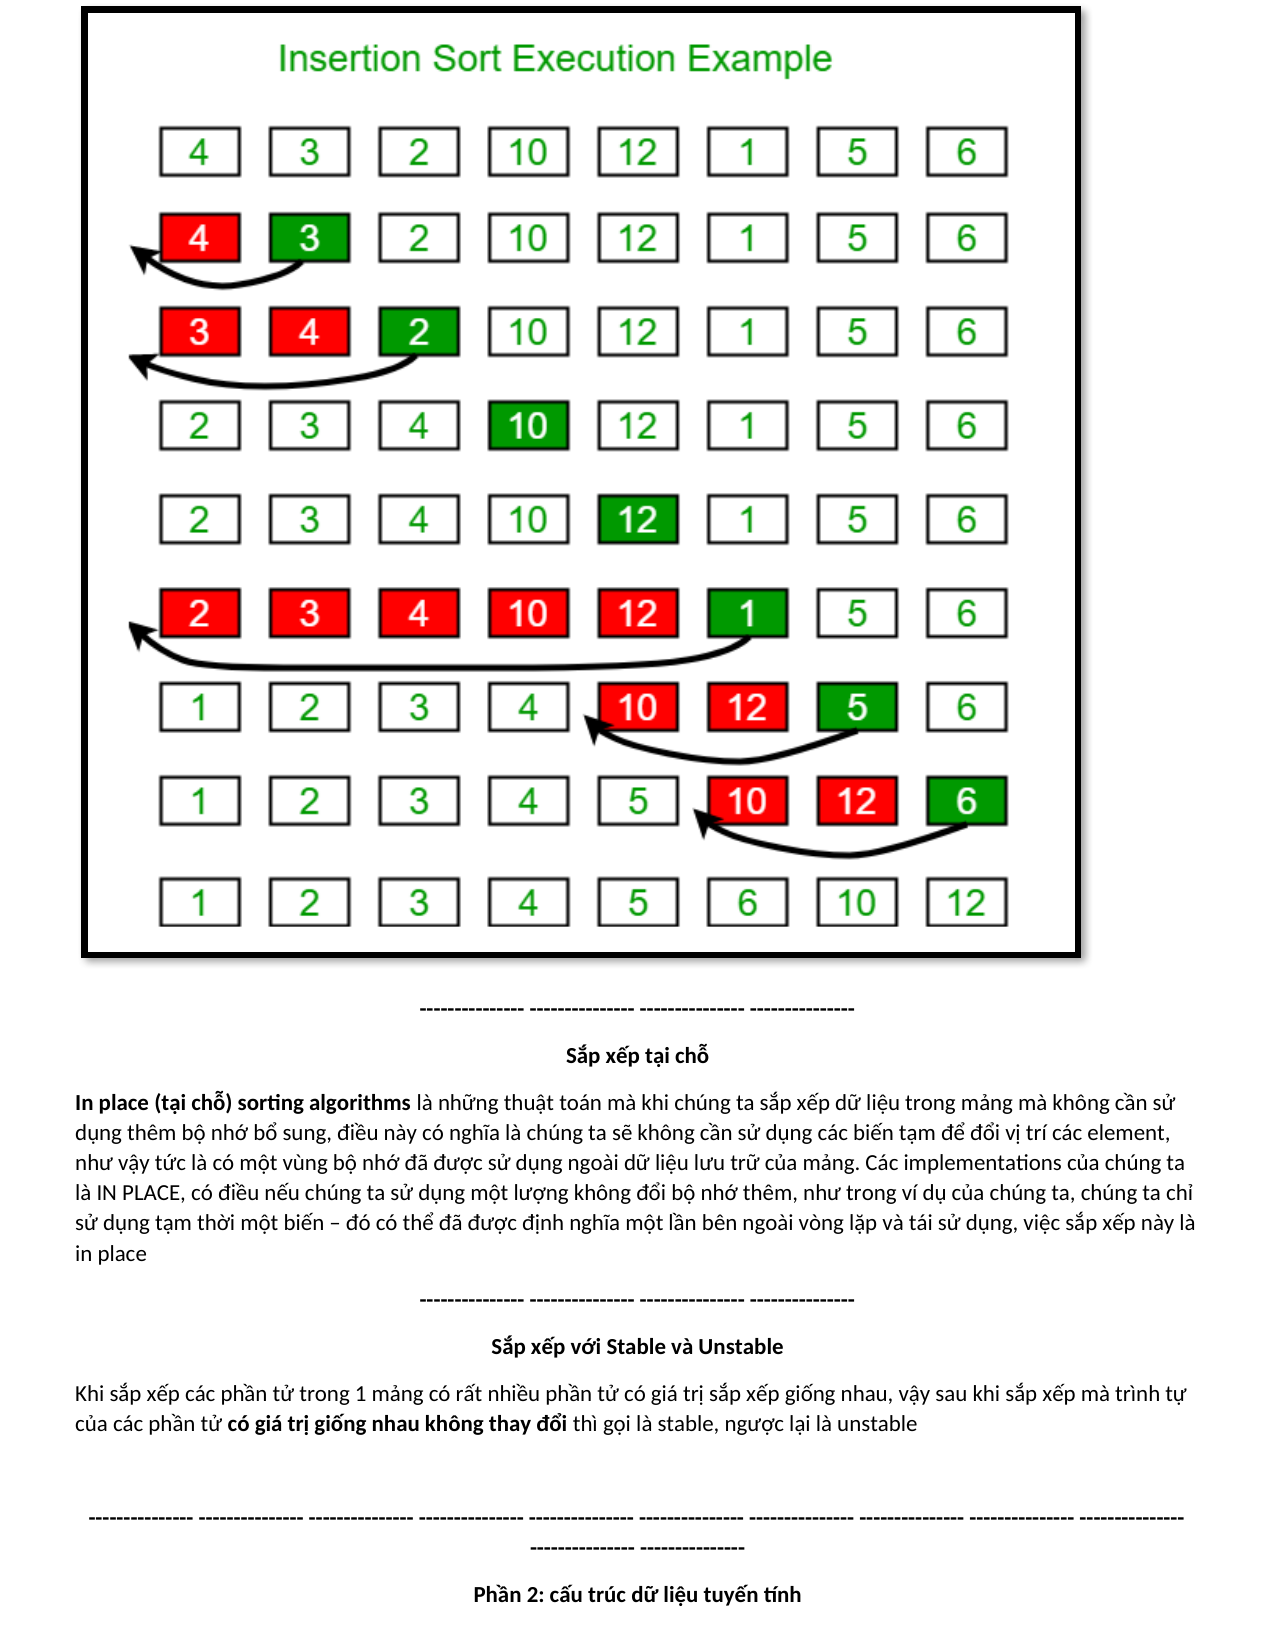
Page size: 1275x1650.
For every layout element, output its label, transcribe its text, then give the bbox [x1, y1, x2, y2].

text --------------- --------------- --------------- --------------- --------------- --------------- --------------- --------------- --------------- --------------- --------------- --------------- [75, 1503, 1200, 1562]
text In place (tại chỗ) sorting algorithms là những thuật toán mà khi chúng ta sắp xếp dữ liệu trong mảng mà không cần sử dụng thêm bộ nhớ bổ sung, điều này có nghĩa là chúng ta sẽ không cần sử dụng các biến tạm để đổi vị trí các element, như vậy tức là có một vùng bộ nhớ đã được sử dụng ngoài dữ liệu lưu trữ của mảng. Các implementations của chúng ta là IN PLACE, có điều nếu chúng ta sử dụng một lượng không đổi bộ nhớ thêm, như trong ví dụ của chúng ta, chúng ta chỉ sử dụng tạm thời một biến – đó có thể đã được định nghĩa một lần bên ngoài vòng lặp và tái sử dụng, việc sắp xếp này là in place [75, 1088, 1200, 1267]
text --------------- --------------- --------------- --------------- [75, 1286, 1200, 1314]
text Khi sắp xếp các phần tử trong 1 mảng có rất nhiều phần tử có giá trị sắp xếp giống nhau, vậy sau khi sắp xếp mà trình tự của các phần tử có giá trị giống nhau không thay đổi thì gọi là stable, ngược lại là unstable [75, 1379, 1200, 1438]
text Sắp xếp tại chỗ [75, 1041, 1200, 1069]
picture [88, 13, 1075, 952]
text Phần 2: cấu trúc dữ liệu tuyến tính [75, 1580, 1200, 1608]
text Sắp xếp với Stable và Unstable [75, 1332, 1200, 1361]
text --------------- --------------- --------------- --------------- [75, 994, 1200, 1022]
